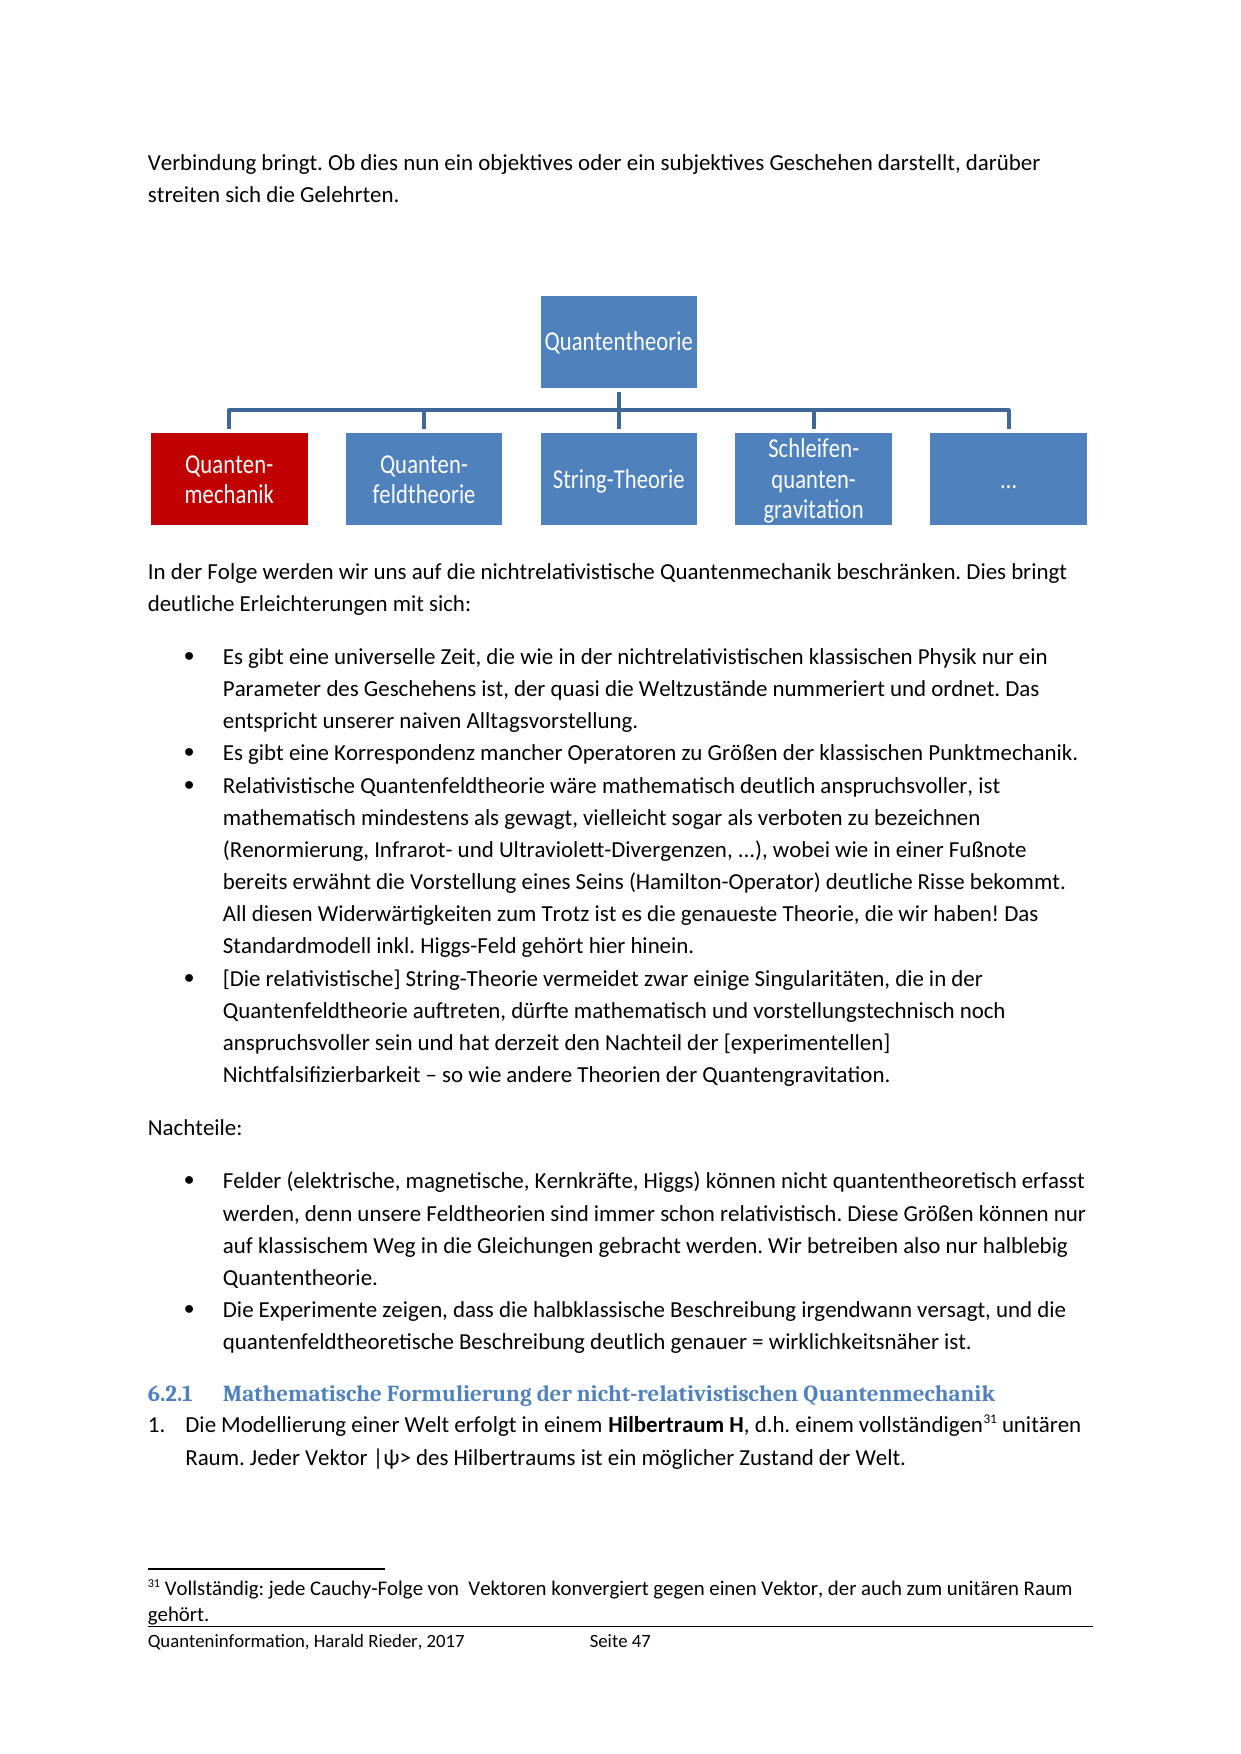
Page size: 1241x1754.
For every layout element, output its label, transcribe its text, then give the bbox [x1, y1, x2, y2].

list Die Modellierung einer Welt erfolgt in einem Hilbertraum H, d.h. einem vollständigen unitären Raum. Jeder Vektor |ψ> des Hilbertraums ist ein möglicher Zustand der Welt. [148, 1411, 1093, 1471]
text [148, 148, 1093, 208]
text In der Folge werden wir uns auf die nichtrelativistische Quantenmechanik beschränken. Dies bringt deutliche Erleichterungen mit sich: [148, 557, 1093, 617]
list Es gibt eine universelle Zeit, die wie in der nichtrelativistischen klassischen Physik nur ein Parameter des Geschehens ist, der quasi die Weltzustände nummeriert und ordnet. Das entspricht unserer naiven Alltagsvorstellung. [185, 642, 1093, 734]
list Relativistische Quantenfeldtheorie wäre mathematisch deutlich anspruchsvoller, ist mathematisch mindestens als gewagt, vielleicht sogar als verboten zu bezeichnen (Renormierung, Infrarot- und Ultraviolett-Divergenzen, ...), wobei wie in einer Fußnote bereits erwähnt die Vorstellung eines Seins (Hamilton-Operator) deutliche Risse bekommt. All diesen Widerwärtigkeiten zum Trotz ist es die genaueste Theorie, die wir haben! Das Standardmodell inkl. Higgs-Feld gehört hier hinein. [185, 771, 1093, 960]
list Die Experimente zeigen, dass die halbklassische Beschreibung irgendwann versagt, und die quantenfeldtheoretische Beschreibung deutlich genauer = wirklichkeitsnäher ist. [185, 1295, 1093, 1355]
list Es gibt eine Korrespondenz mancher Operatoren zu Größen der klassischen Punktmechanik. [185, 738, 1093, 767]
text Nachteile: [148, 1113, 1093, 1141]
subtitle Mathematische Formulierung der nicht-relativistischen Quantenmechanik [148, 1380, 1093, 1407]
list Felder (elektrische, magnetische, Kernkräfte, Higgs) können nicht quantentheoretisch erfasst werden, denn unsere Feldtheorien sind immer schon relativistisch. Diese Größen können nur auf klassischem Weg in die Gleichungen gebracht werden. Wir betreiben also nur halblebig Quantentheorie. [185, 1166, 1093, 1291]
list [Die relativistische] String-Theorie vermeidet zwar einige Singularitäten, die in der Quantenfeldtheorie auftreten, dürfte mathematisch und vorstellungstechnisch noch anspruchsvoller sein und hat derzeit den Nachteil der [experimentellen] Nichtfalsifizierbarkeit – so wie andere Theorien der Quantengravitation. [185, 964, 1093, 1088]
